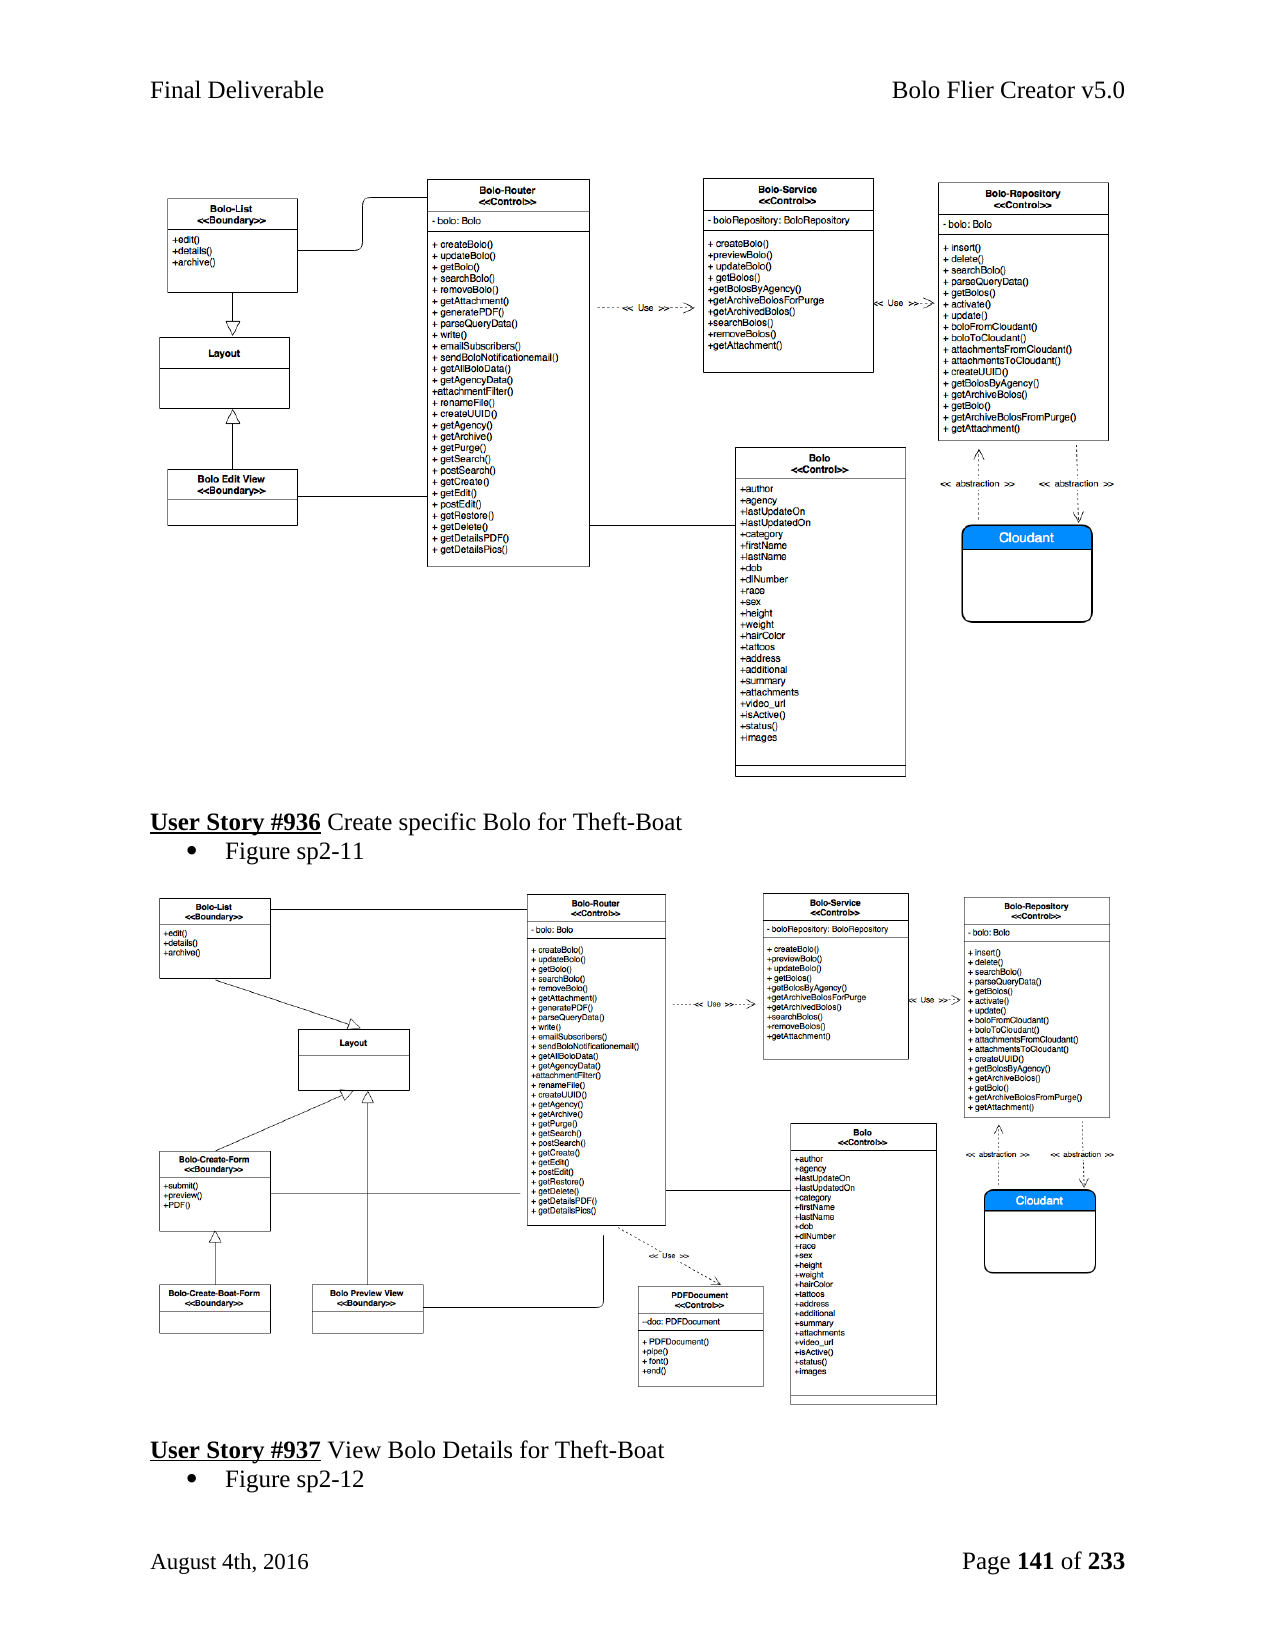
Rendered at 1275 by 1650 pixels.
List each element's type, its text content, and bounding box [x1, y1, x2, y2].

text User Story #937 View Bolo Details for Theft-Boat [150, 1435, 1125, 1464]
list Figure sp2-11 [187, 836, 1125, 865]
picture [159, 178, 1116, 779]
picture [159, 893, 1116, 1407]
text User Story #936 Create specific Bolo for Theft-Boat [150, 807, 1125, 836]
list Figure sp2-12 [187, 1464, 1125, 1492]
